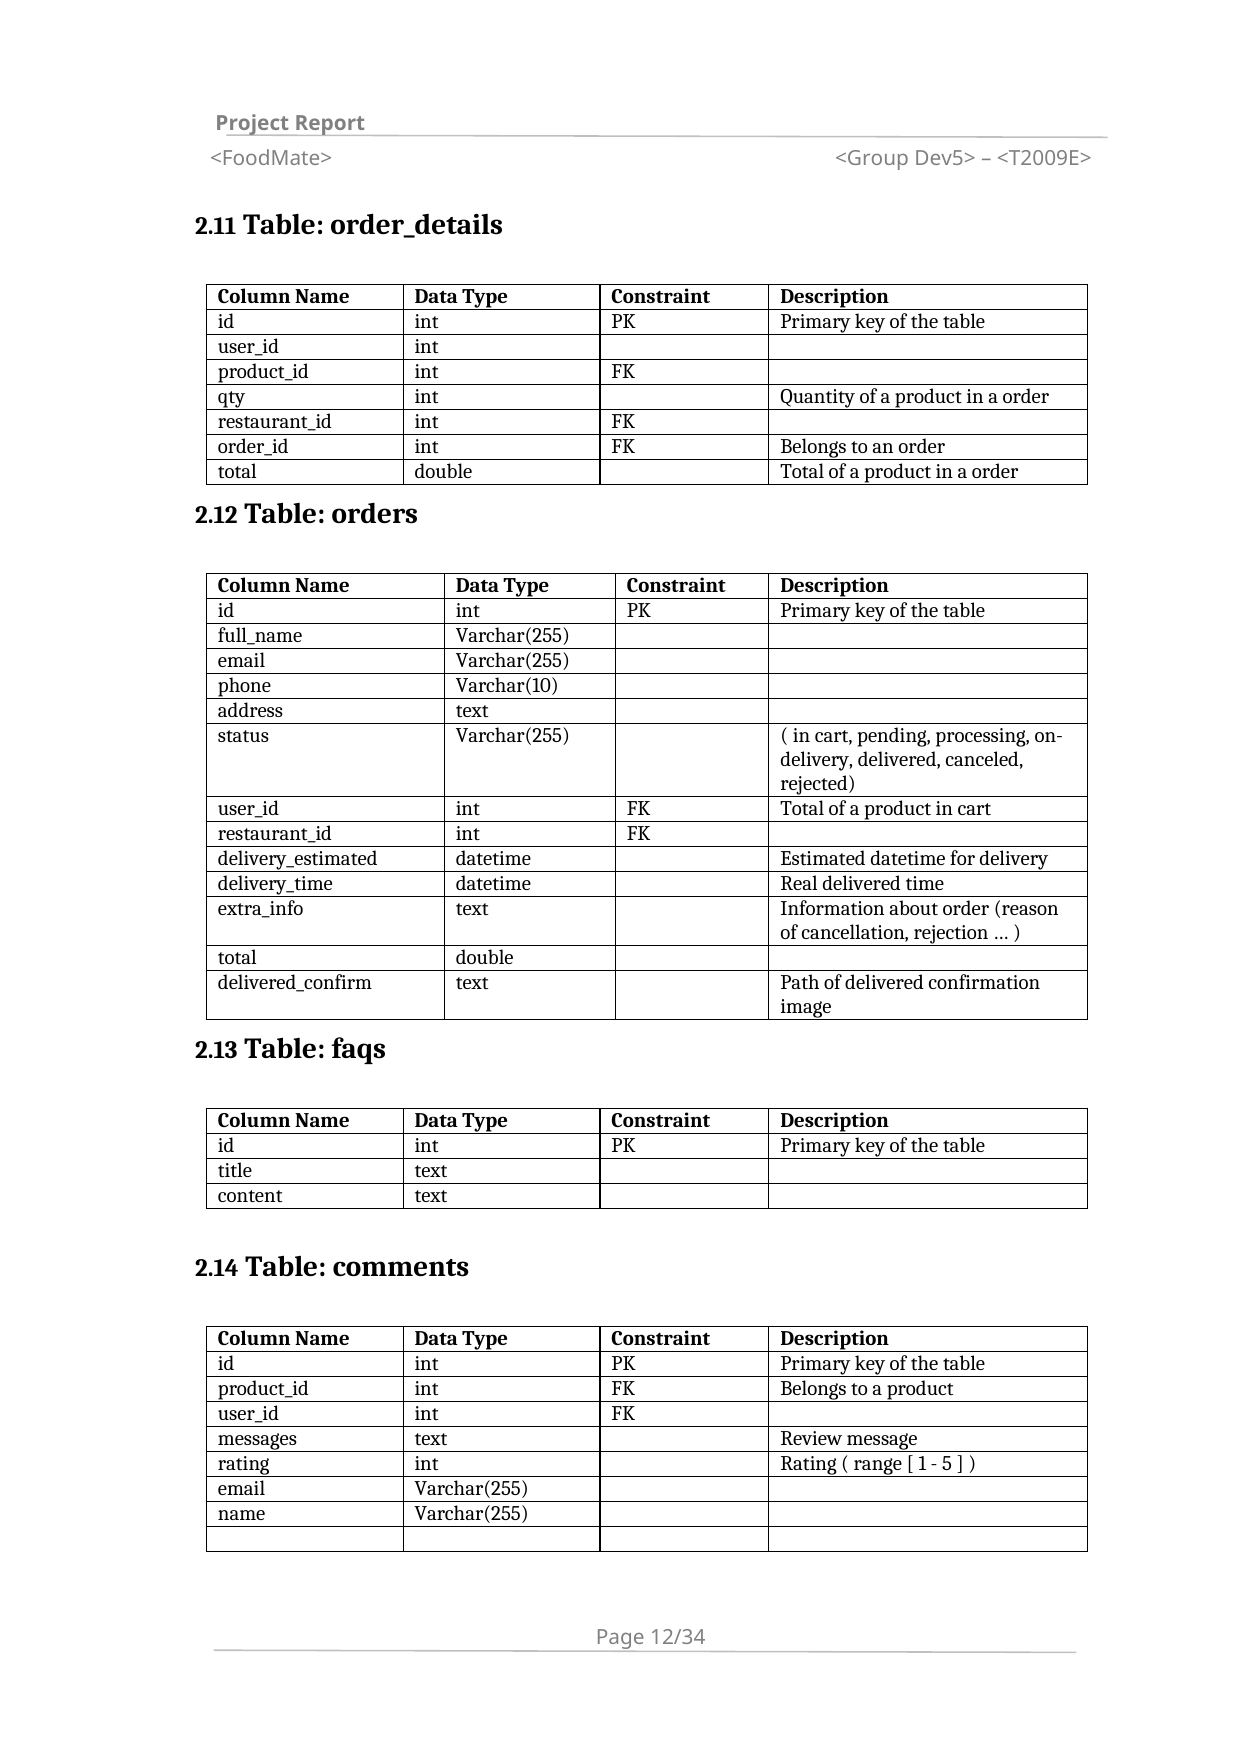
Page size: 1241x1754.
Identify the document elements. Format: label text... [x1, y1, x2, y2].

table_cell [616, 699, 768, 723]
table_cell delivered_confirm [207, 971, 444, 1019]
table_cell full_name [207, 624, 444, 648]
table_cell product_id [207, 1377, 403, 1401]
table_cell [616, 624, 768, 648]
table_cell Belongs to an order [769, 435, 1087, 459]
table_header Description [769, 1327, 1087, 1351]
table_cell address [207, 699, 444, 723]
table_header Description [769, 285, 1087, 309]
table_cell [601, 1527, 768, 1551]
table_cell int [404, 1452, 599, 1476]
table_cell order_id [207, 435, 403, 459]
table_cell id [207, 1352, 403, 1376]
table_cell int [445, 797, 615, 821]
table_header Column Name [207, 1327, 403, 1351]
table_cell [601, 385, 768, 409]
subtitle 2.11 Table: order_details [195, 208, 1106, 242]
table_cell int [404, 385, 599, 409]
table_cell PK [616, 599, 768, 623]
table_cell qty [207, 385, 403, 409]
table_cell Estimated datetime for delivery [769, 847, 1087, 871]
table_cell Quantity of a product in a order [769, 385, 1087, 409]
table_cell name [207, 1502, 403, 1526]
subtitle 2.12 Table: orders [195, 296, 1106, 531]
table_cell user_id [207, 1402, 403, 1426]
table_cell status [207, 724, 444, 796]
table_cell text [445, 971, 615, 1019]
table_cell FK [601, 1377, 768, 1401]
table_cell title [207, 1159, 403, 1183]
table_cell text [404, 1159, 599, 1183]
table_header Description [769, 1109, 1087, 1133]
table_cell phone [207, 674, 444, 698]
table_cell Belongs to a product [769, 1377, 1087, 1401]
table_cell delivery_time [207, 872, 444, 896]
table_cell [769, 649, 1087, 673]
table_cell user_id [207, 335, 403, 359]
subtitle 2.14 Table: comments [195, 1250, 1106, 1283]
table_cell PK [601, 1134, 768, 1158]
table_cell [769, 1477, 1087, 1501]
table_cell FK [601, 360, 768, 384]
table_cell int [404, 1402, 599, 1426]
table_cell [601, 1427, 768, 1451]
table_cell text [404, 1427, 599, 1451]
table_cell [616, 946, 768, 970]
table_cell text [404, 1184, 599, 1208]
table_cell rating [207, 1452, 403, 1476]
table_cell id [207, 1134, 403, 1158]
table_cell Varchar(255) [404, 1477, 599, 1501]
table_cell [769, 946, 1087, 970]
table_cell Total of a product in a order [769, 460, 1087, 484]
table_cell Varchar(255) [445, 649, 615, 673]
table_cell Primary key of the table [769, 310, 1087, 334]
table_cell restaurant_id [207, 410, 403, 434]
table_cell total [207, 460, 403, 484]
table_cell id [207, 599, 444, 623]
table_cell datetime [445, 847, 615, 871]
table_header Data Type [404, 285, 599, 309]
table_cell int [404, 1377, 599, 1401]
table_cell [616, 847, 768, 871]
table_cell [769, 1527, 1087, 1551]
table_cell int [404, 310, 599, 334]
table_cell [769, 822, 1087, 846]
table_cell PK [601, 1352, 768, 1376]
table_header Constraint [601, 285, 768, 309]
table_cell int [404, 1134, 599, 1158]
table_cell ( in cart, pending, processing, on-delivery, delivered, canceled, rejected) [769, 724, 1087, 796]
table_cell [616, 872, 768, 896]
table_cell [601, 1452, 768, 1476]
table_cell [769, 1502, 1087, 1526]
table_cell Primary key of the table [769, 1134, 1087, 1158]
table_cell int [404, 335, 599, 359]
table_header Description [769, 574, 1087, 598]
table_header Constraint [616, 574, 768, 598]
table_cell FK [601, 410, 768, 434]
table_cell Primary key of the table [769, 1352, 1087, 1376]
table_header Column Name [207, 1109, 403, 1133]
table_cell [601, 1477, 768, 1501]
table_cell [769, 674, 1087, 698]
table_cell [404, 1527, 599, 1551]
table_cell [601, 1502, 768, 1526]
table_cell [601, 1159, 768, 1183]
table_cell [601, 1184, 768, 1208]
table_cell [616, 649, 768, 673]
table_cell int [404, 435, 599, 459]
table_cell Rating ( range [ 1 - 5 ] ) [769, 1452, 1087, 1476]
table_cell Varchar(10) [445, 674, 615, 698]
table_cell restaurant_id [207, 822, 444, 846]
table_cell int [404, 1352, 599, 1376]
table_cell user_id [207, 797, 444, 821]
table_header Data Type [404, 1327, 599, 1351]
table_cell email [207, 1477, 403, 1501]
table_cell [769, 1159, 1087, 1183]
table_cell email [207, 649, 444, 673]
table_cell [769, 699, 1087, 723]
table_header Data Type [445, 574, 615, 598]
table_cell messages [207, 1427, 403, 1451]
table_cell FK [616, 797, 768, 821]
table_cell [769, 624, 1087, 648]
table_cell int [404, 360, 599, 384]
table_cell FK [616, 822, 768, 846]
table_header Column Name [207, 285, 403, 309]
table_cell extra_info [207, 897, 444, 945]
table_header Constraint [601, 1109, 768, 1133]
table_cell [769, 410, 1087, 434]
table_cell [616, 971, 768, 1019]
table_cell FK [601, 1402, 768, 1426]
table_cell text [445, 897, 615, 945]
table_header Constraint [601, 1327, 768, 1351]
table_cell double [445, 946, 615, 970]
table_header Data Type [404, 1109, 599, 1133]
table_cell text [445, 699, 615, 723]
table_cell int [404, 410, 599, 434]
table_cell Varchar(255) [404, 1502, 599, 1526]
table_cell Real delivered time [769, 872, 1087, 896]
table_cell [616, 674, 768, 698]
table_cell content [207, 1184, 403, 1208]
table_cell [601, 335, 768, 359]
table_header Column Name [207, 574, 444, 598]
table_cell [769, 335, 1087, 359]
subtitle 2.13 Table: faqs [195, 584, 1106, 1066]
table_cell total [207, 946, 444, 970]
table_cell product_id [207, 360, 403, 384]
table_cell datetime [445, 872, 615, 896]
table_cell [207, 1527, 403, 1551]
table_cell [769, 1402, 1087, 1426]
table_cell id [207, 310, 403, 334]
table_cell Information about order (reason of cancellation, rejection … ) [769, 897, 1087, 945]
table_cell Varchar(255) [445, 724, 615, 796]
table_cell [616, 897, 768, 945]
table_cell FK [601, 435, 768, 459]
table_cell [616, 724, 768, 796]
table_cell Review message [769, 1427, 1087, 1451]
table_cell Total of a product in cart [769, 797, 1087, 821]
table_cell Varchar(255) [445, 624, 615, 648]
table_cell int [445, 599, 615, 623]
table_cell Primary key of the table [769, 599, 1087, 623]
table_cell double [404, 460, 599, 484]
table_cell PK [601, 310, 768, 334]
table_cell int [445, 822, 615, 846]
table_cell [769, 1184, 1087, 1208]
table_cell delivery_estimated [207, 847, 444, 871]
table_cell Path of delivered confirmation image [769, 971, 1087, 1019]
table_cell [769, 360, 1087, 384]
table_cell [601, 460, 768, 484]
